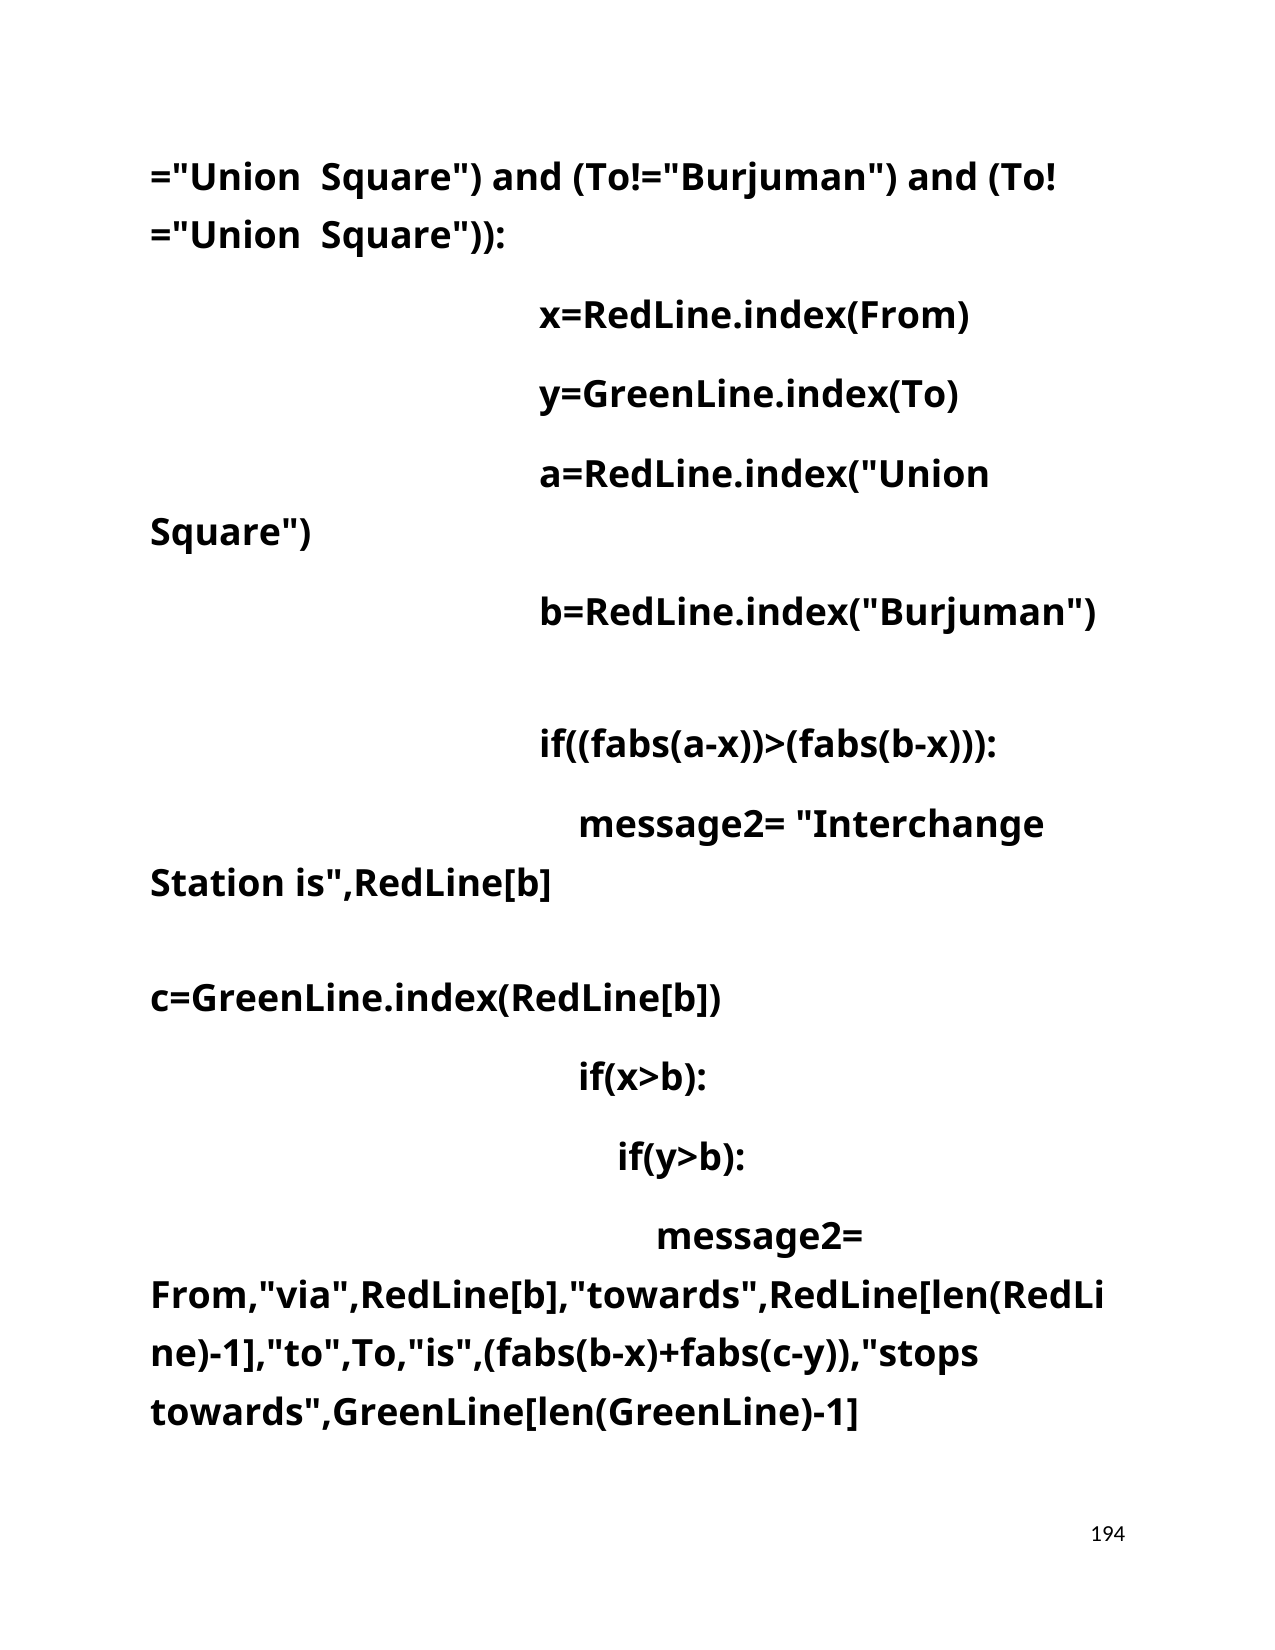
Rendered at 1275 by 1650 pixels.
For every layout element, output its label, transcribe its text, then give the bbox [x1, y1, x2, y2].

text x=RedLine.index(From) [150, 288, 1125, 339]
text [150, 150, 1125, 260]
text if(y>b): [150, 1130, 1125, 1181]
text c=GreenLine.index(RedLine[b]) [150, 935, 1125, 1022]
text message2= "Interchange Station is",RedLine[b] [150, 797, 1125, 907]
text if((fabs(a-x))>(fabs(b-x))): [150, 718, 1125, 769]
text if(x>b): [150, 1050, 1125, 1101]
text message2= From,"via",RedLine[b],"towards",RedLine[len(RedLine)-1],"to",To,"is",(fabs(b-x)+fabs(c-y)),"stops towards",GreenLine[len(GreenLine)-1] [150, 1209, 1125, 1436]
text y=GreenLine.index(To) [150, 368, 1125, 419]
text a=RedLine.index("Union Square") [150, 447, 1125, 557]
text b=RedLine.index("Burjuman") [150, 585, 1125, 636]
